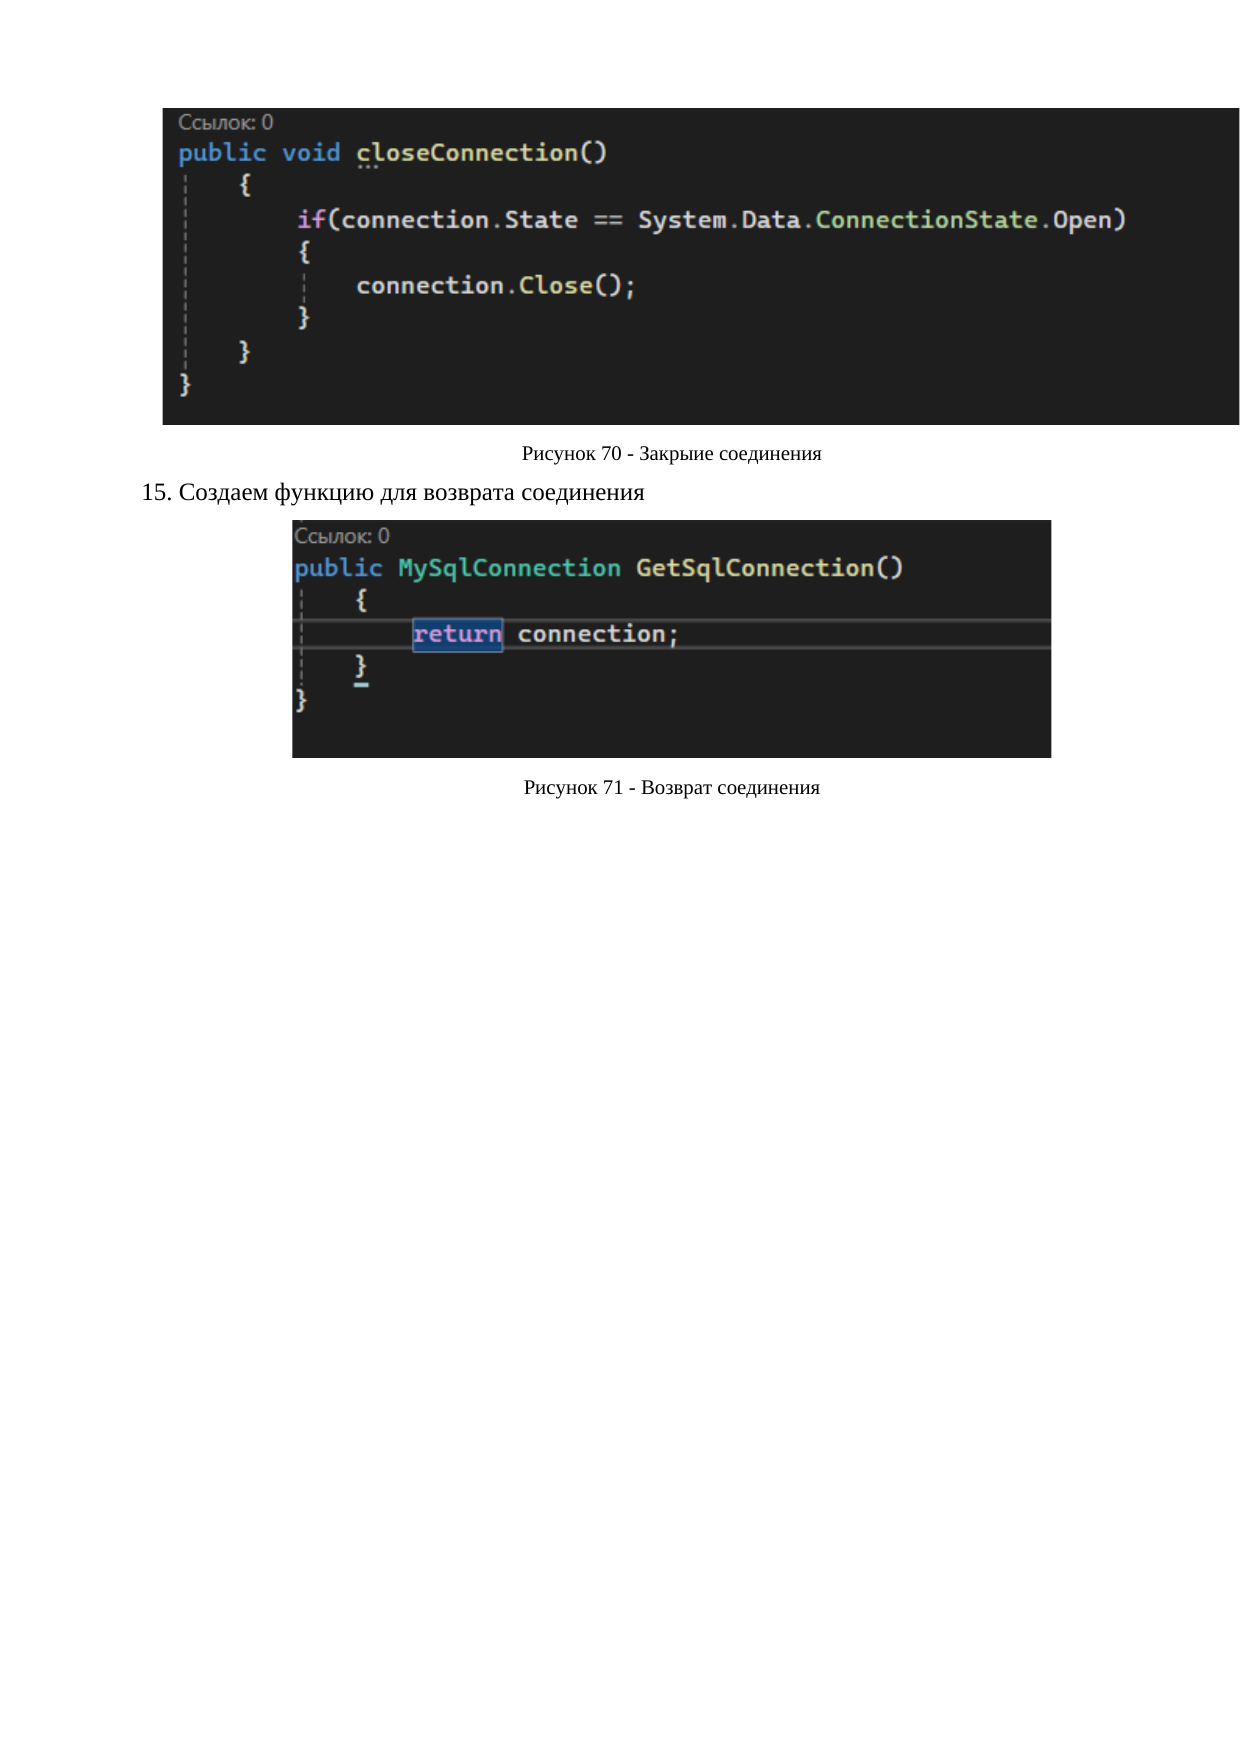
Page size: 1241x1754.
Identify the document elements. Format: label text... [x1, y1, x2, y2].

text Рисунок 71 - Возврат соединения [103, 775, 1181, 799]
picture [292, 520, 1052, 758]
list Создаем функцию для возврата соединения [141, 477, 1181, 506]
text Рисунок 70 - Закрыие соединения [103, 441, 1181, 465]
picture [162, 108, 1240, 425]
